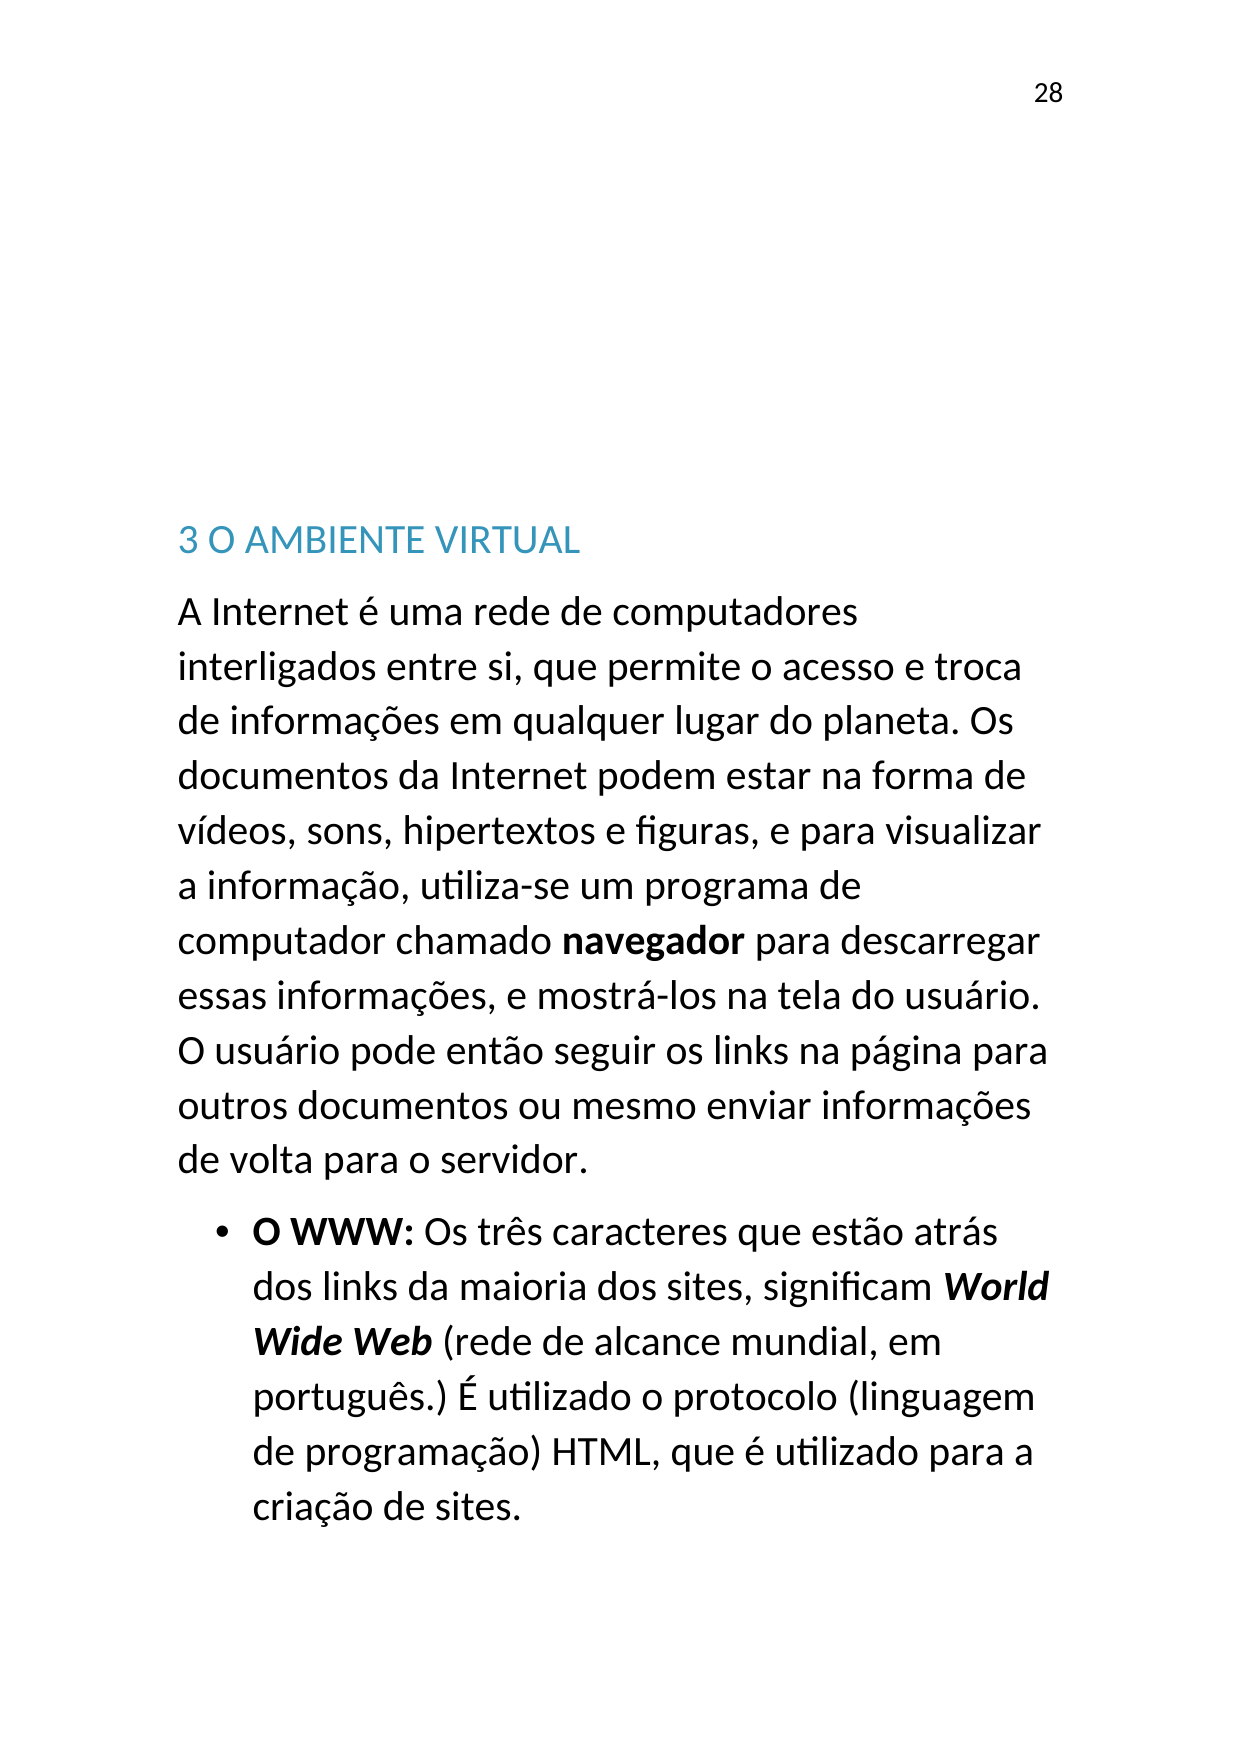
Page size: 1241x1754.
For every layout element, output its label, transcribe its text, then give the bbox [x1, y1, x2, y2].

text 3 O AMBIENTE VIRTUAL [177, 513, 1063, 564]
text A Internet é uma rede de computadores interligados entre si, que permite o acesso e troca de informações em qualquer lugar do planeta. Os documentos da Internet podem estar na forma de vídeos, sons, hipertextos e figuras, e para visualizar a informação, utiliza-se um programa de computador chamado navegador para descarregar essas informações, e mostrá-los na tela do usuário. O usuário pode então seguir os links na página para outros documentos ou mesmo enviar informações de volta para o servidor. [177, 584, 1063, 1184]
list O WWW: Os três caracteres que estão atrás dos links da maioria dos sites, significam World Wide Web (rede de alcance mundial, em português.) É utilizado o protocolo (linguagem de programação) HTML, que é utilizado para a criação de sites. [215, 1205, 1063, 1530]
